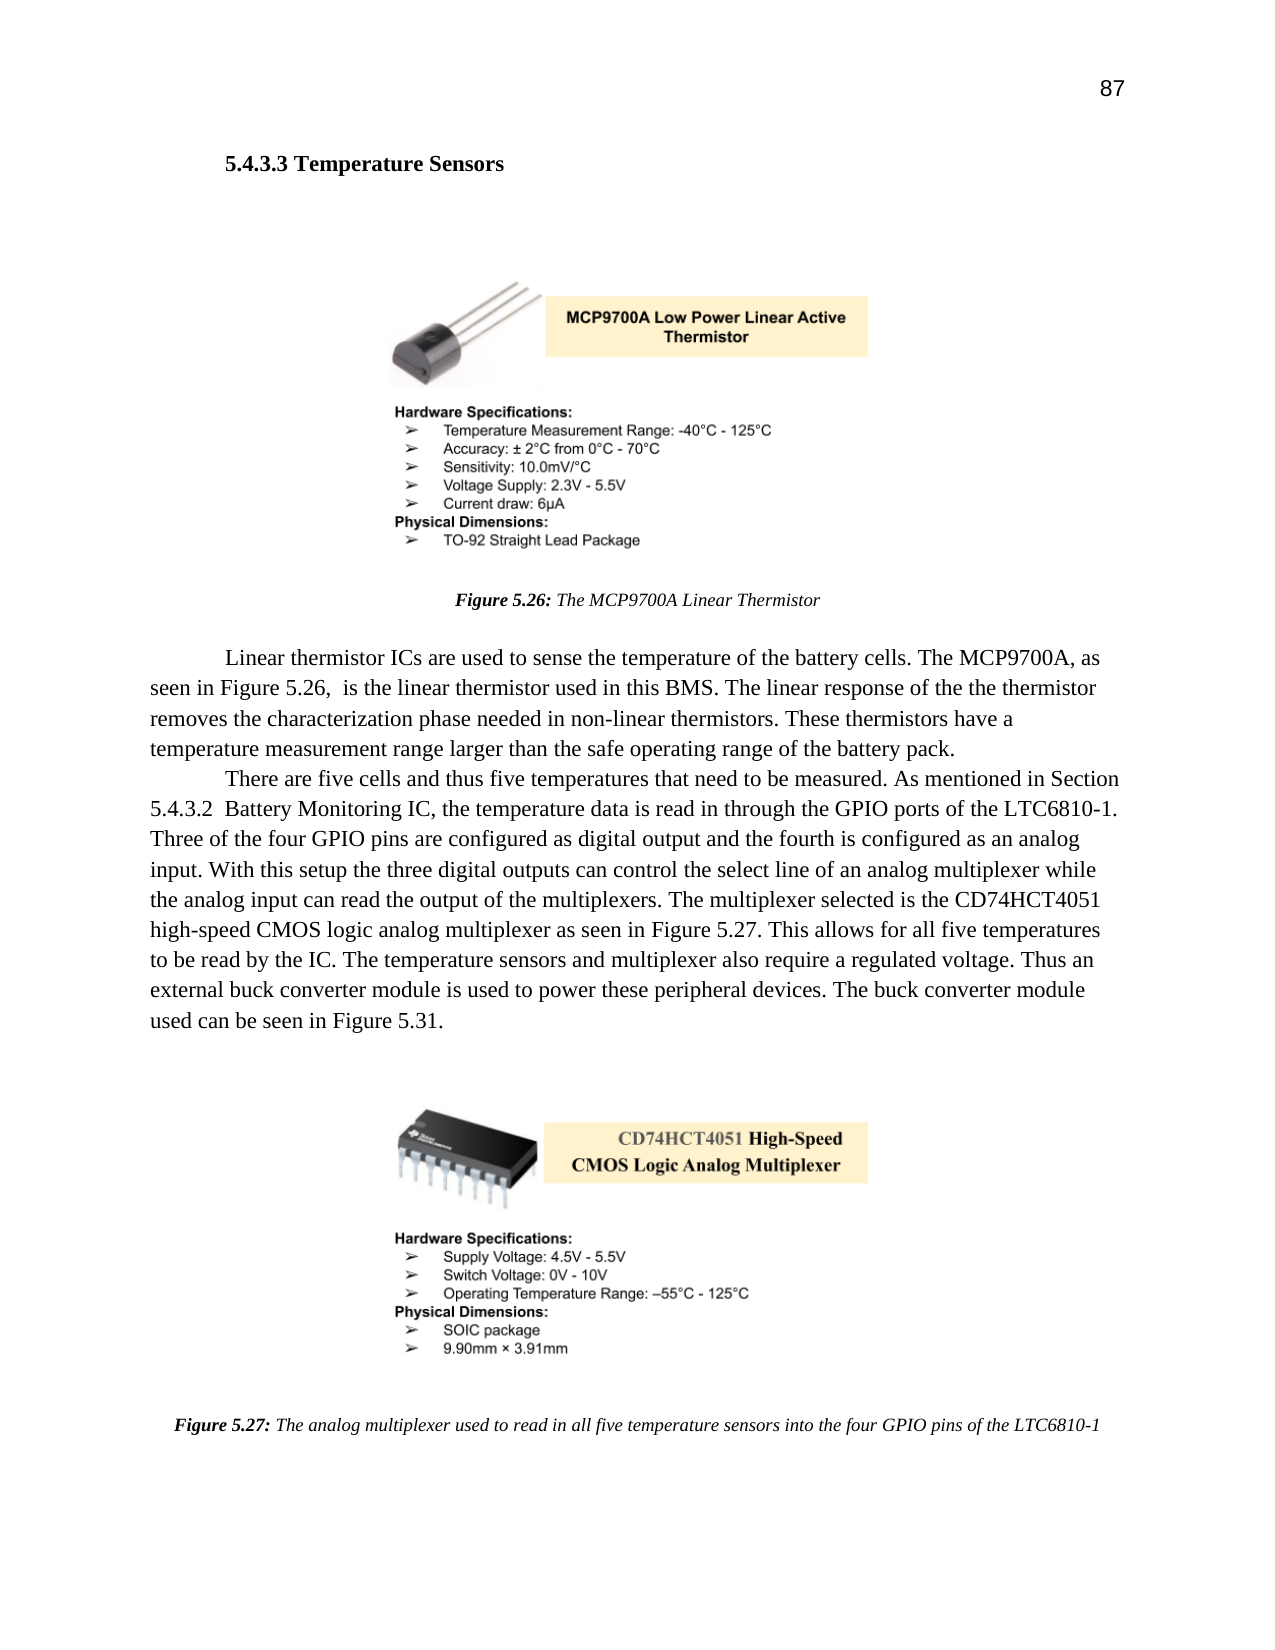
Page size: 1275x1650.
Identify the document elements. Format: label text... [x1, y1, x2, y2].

subtitle 5.4.3.3 Temperature Sensors [150, 150, 1125, 176]
text There are five cells and thus five temperatures that need to be measured. As mentioned in Section 5.4.3.2 Battery Monitoring IC, the temperature data is read in through the GPIO ports of the LTC6810-1. Three of the four GPIO pins are configured as digital output and the fourth is configured as an analog input. With this setup the three digital outputs can control the select line of an analog multiplexer while the analog input can read the output of the multiplexers. The multiplexer selected is the CD74HCT4051 high-speed CMOS logic analog multiplexer as seen in Figure 5.27. This allows for all five temperatures to be read by the IC. The temperature sensors and multiplexer also require a regulated voltage. Thus an external buck converter module is used to power these peripheral devices. The buck converter module used can be seen in Figure 5.31. [150, 765, 1125, 1033]
text Figure 5.27: The analog multiplexer used to read in all five temperature sensors into the four GPIO pins of the LTC6810-1 [150, 1414, 1125, 1436]
picture [150, 1037, 1125, 1411]
text Linear thermistor ICs are used to sense the temperature of the battery cells. The MCP9700A, as seen in Figure 5.26, is the linear thermistor used in this BMS. The linear response of the the thermistor removes the characterization phase needed in non-linear thermistors. These thermistors have a temperature measurement range larger than the safe operating range of the battery pack. [150, 644, 1125, 761]
text Figure 5.26: The MCP9700A Linear Thermistor [150, 589, 1125, 611]
picture [150, 210, 1125, 586]
